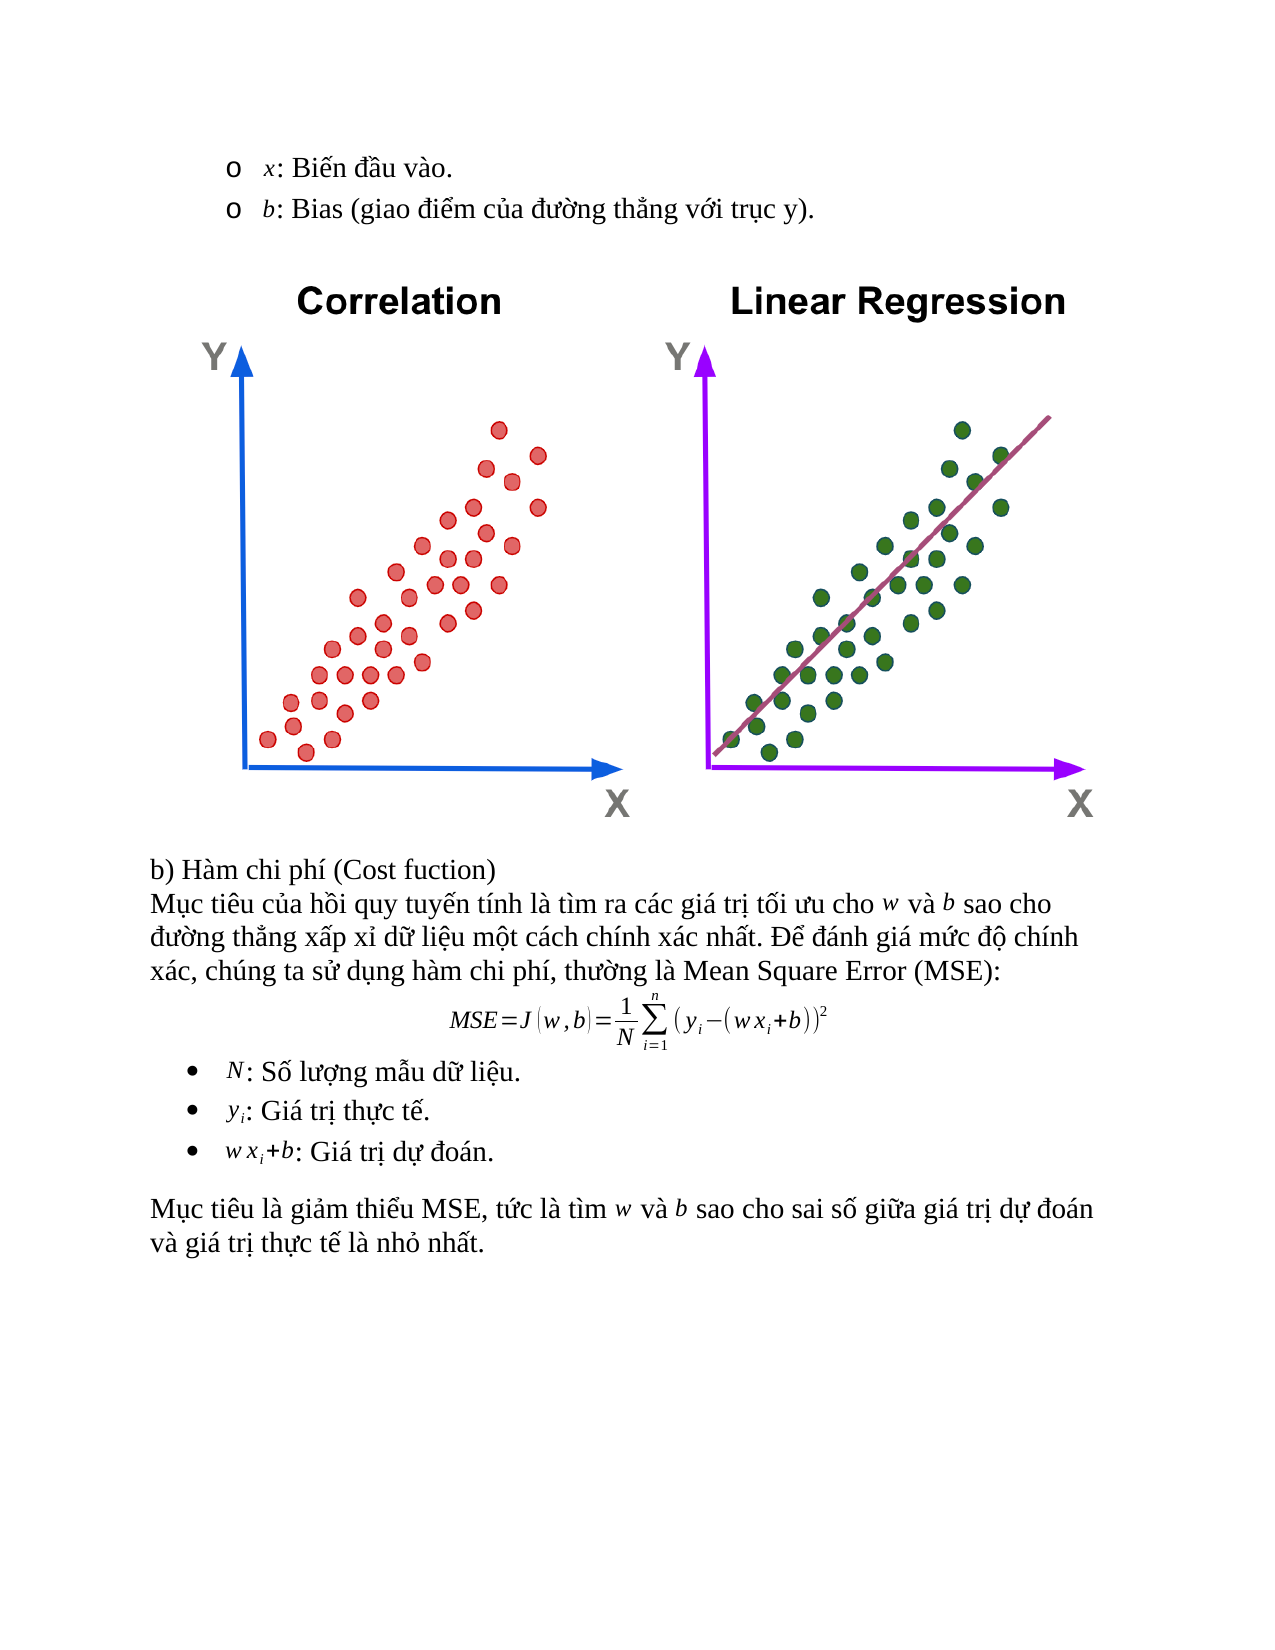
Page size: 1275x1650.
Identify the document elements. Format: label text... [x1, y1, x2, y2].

picture [150, 249, 1125, 853]
list : Giá trị dự đoán. [187, 1134, 1125, 1170]
text Mục tiêu của hồi quy tuyến tính là tìm ra các giá trị tối ưu cho và sao cho đường thẳng xấp xỉ dữ liệu một cách chính xác nhất. Để đánh giá mức độ chính xác, chúng ta sử dụng hàm chi phí, thường là Mean Square Error (MSE): [150, 886, 1125, 986]
list : Số lượng mẫu dữ liệu. [187, 1054, 1125, 1088]
list : Giá trị thực tế. [187, 1093, 1125, 1129]
list : Biến đầu vào. [225, 150, 1125, 186]
list : Bias (giao điểm của đường thẳng với trục y). [225, 191, 1125, 227]
text b) Hàm chi phí (Cost fuction) [150, 853, 1125, 886]
text Mục tiêu là giảm thiểu MSE, tức là tìm và sao cho sai số giữa giá trị dự đoán và giá trị thực tế là nhỏ nhất. [150, 1192, 1125, 1259]
